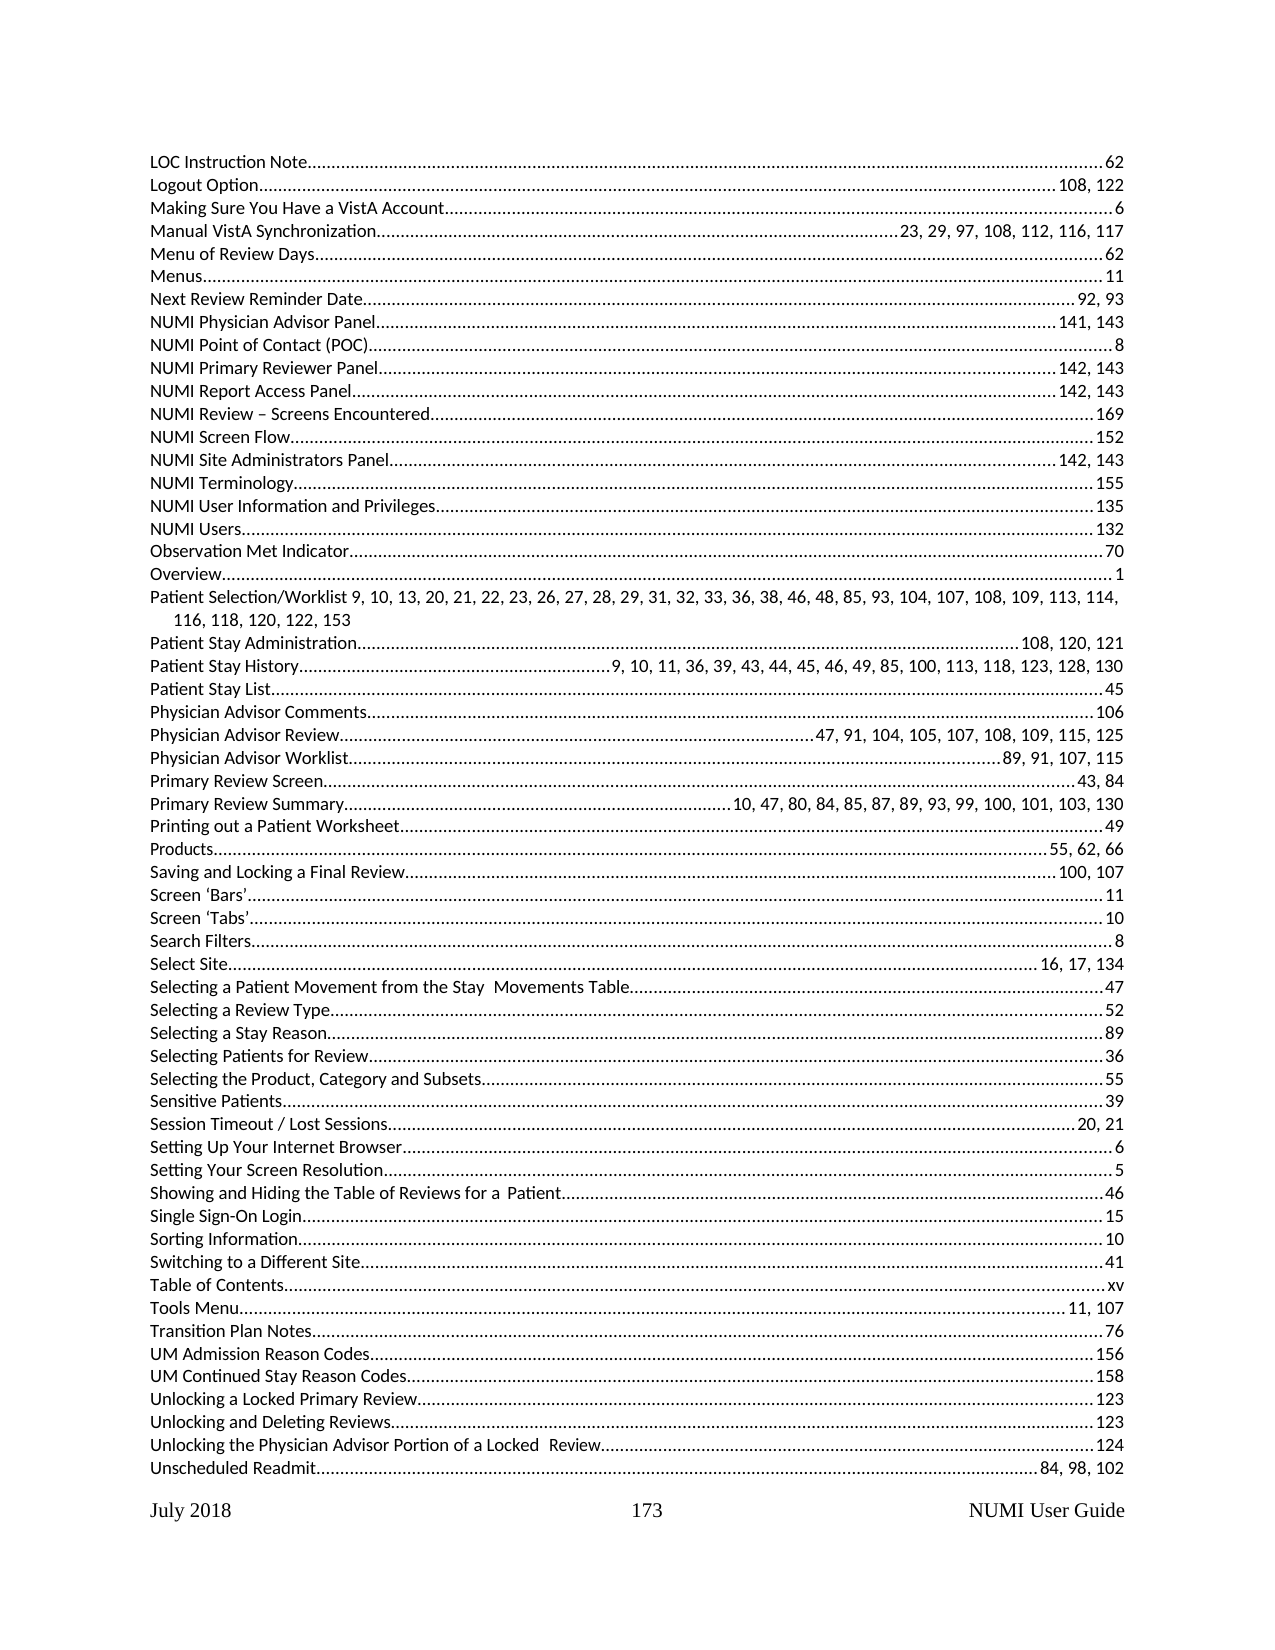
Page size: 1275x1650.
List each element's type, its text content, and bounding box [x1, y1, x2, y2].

text Session Timeout / Lost Sessions 20, 21 [150, 1112, 1125, 1135]
text Single Sign-On Login 15 [150, 1204, 1125, 1227]
text Primary Review Summary 10, 47, 80, 84, 85, 87, 89, 93, 99, 100, 101, 103, 130 [150, 792, 1125, 814]
text Physician Advisor Comments 106 [150, 700, 1125, 723]
text Menus 11 [150, 264, 1125, 287]
text Patient Selection/Worklist 9, 10, 13, 20, 21, 22, 23, 26, 27, 28, 29, 31, 32, 33, 36, 38, 46, 48, 85, 93, 104, 107, 108, 109, 113, 114, 116, 118, 120, 122, 153 [150, 585, 1125, 631]
text Tools Menu 11, 107 [150, 1296, 1125, 1319]
text Selecting a Patient Movement from the Stay Movements Table 47 [150, 975, 1125, 998]
text NUMI User Information and Privileges 135 [150, 494, 1125, 517]
text Observation Met Indicator 70 [150, 539, 1125, 562]
text Unscheduled Readmit 84, 98, 102 [150, 1456, 1125, 1479]
text NUMI Terminology 155 [150, 471, 1125, 494]
text Selecting the Product, Category and Subsets 55 [150, 1067, 1125, 1089]
text Primary Review Screen 43, 84 [150, 769, 1125, 792]
text NUMI Site Administrators Panel 142, 143 [150, 448, 1125, 471]
text Sensitive Patients 39 [150, 1089, 1125, 1112]
text Products 55, 62, 66 [150, 837, 1125, 860]
text Search Filters 8 [150, 929, 1125, 952]
text LOC Instruction Note 62 [150, 150, 1125, 173]
text Selecting a Stay Reason 89 [150, 1021, 1125, 1044]
text Patient Stay List 45 [150, 677, 1125, 700]
text Setting Up Your Internet Browser 6 [150, 1135, 1125, 1158]
text NUMI Review – Screens Encountered 169 [150, 402, 1125, 425]
text UM Continued Stay Reason Codes 158 [150, 1364, 1125, 1387]
text NUMI Primary Reviewer Panel 142, 143 [150, 356, 1125, 379]
text NUMI Screen Flow 152 [150, 425, 1125, 448]
text Menu of Review Days 62 [150, 242, 1125, 264]
text NUMI Users 132 [150, 517, 1125, 539]
text Saving and Locking a Final Review 100, 107 [150, 860, 1125, 883]
text Making Sure You Have a VistA Account 6 [150, 196, 1125, 219]
text Manual VistA Synchronization 23, 29, 97, 108, 112, 116, 117 [150, 219, 1125, 242]
text Switching to a Different Site 41 [150, 1250, 1125, 1273]
text Setting Your Screen Resolution 5 [150, 1158, 1125, 1181]
text Printing out a Patient Worksheet 49 [150, 814, 1125, 837]
text UM Admission Reason Codes 156 [150, 1342, 1125, 1364]
text Patient Stay History 9, 10, 11, 36, 39, 43, 44, 45, 46, 49, 85, 100, 113, 118, 123, 128, 130 [150, 654, 1125, 677]
text Unlocking a Locked Primary Review 123 [150, 1387, 1125, 1410]
text Selecting a Review Type 52 [150, 998, 1125, 1021]
text Next Review Reminder Date 92, 93 [150, 287, 1125, 310]
text Patient Stay Administration 108, 120, 121 [150, 631, 1125, 654]
text Selecting Patients for Review 36 [150, 1044, 1125, 1067]
text Physician Advisor Review 47, 91, 104, 105, 107, 108, 109, 115, 125 [150, 723, 1125, 746]
text Select Site 16, 17, 134 [150, 952, 1125, 975]
text Showing and Hiding the Table of Reviews for a Patient 46 [150, 1181, 1125, 1204]
text Transition Plan Notes 76 [150, 1319, 1125, 1342]
text Screen ‘Bars’ 11 [150, 883, 1125, 906]
text Physician Advisor Worklist 89, 91, 107, 115 [150, 746, 1125, 769]
text Table of Contents xv [150, 1273, 1125, 1296]
text Overview 1 [150, 562, 1125, 585]
text NUMI Point of Contact (POC) 8 [150, 333, 1125, 356]
text Sorting Information 10 [150, 1227, 1125, 1250]
text Unlocking the Physician Advisor Portion of a Locked Review 124 [150, 1433, 1125, 1456]
text NUMI Report Access Panel 142, 143 [150, 379, 1125, 402]
text NUMI Physician Advisor Panel 141, 143 [150, 310, 1125, 333]
text Unlocking and Deleting Reviews 123 [150, 1410, 1125, 1433]
text Logout Option 108, 122 [150, 173, 1125, 196]
text Screen ‘Tabs’ 10 [150, 906, 1125, 929]
